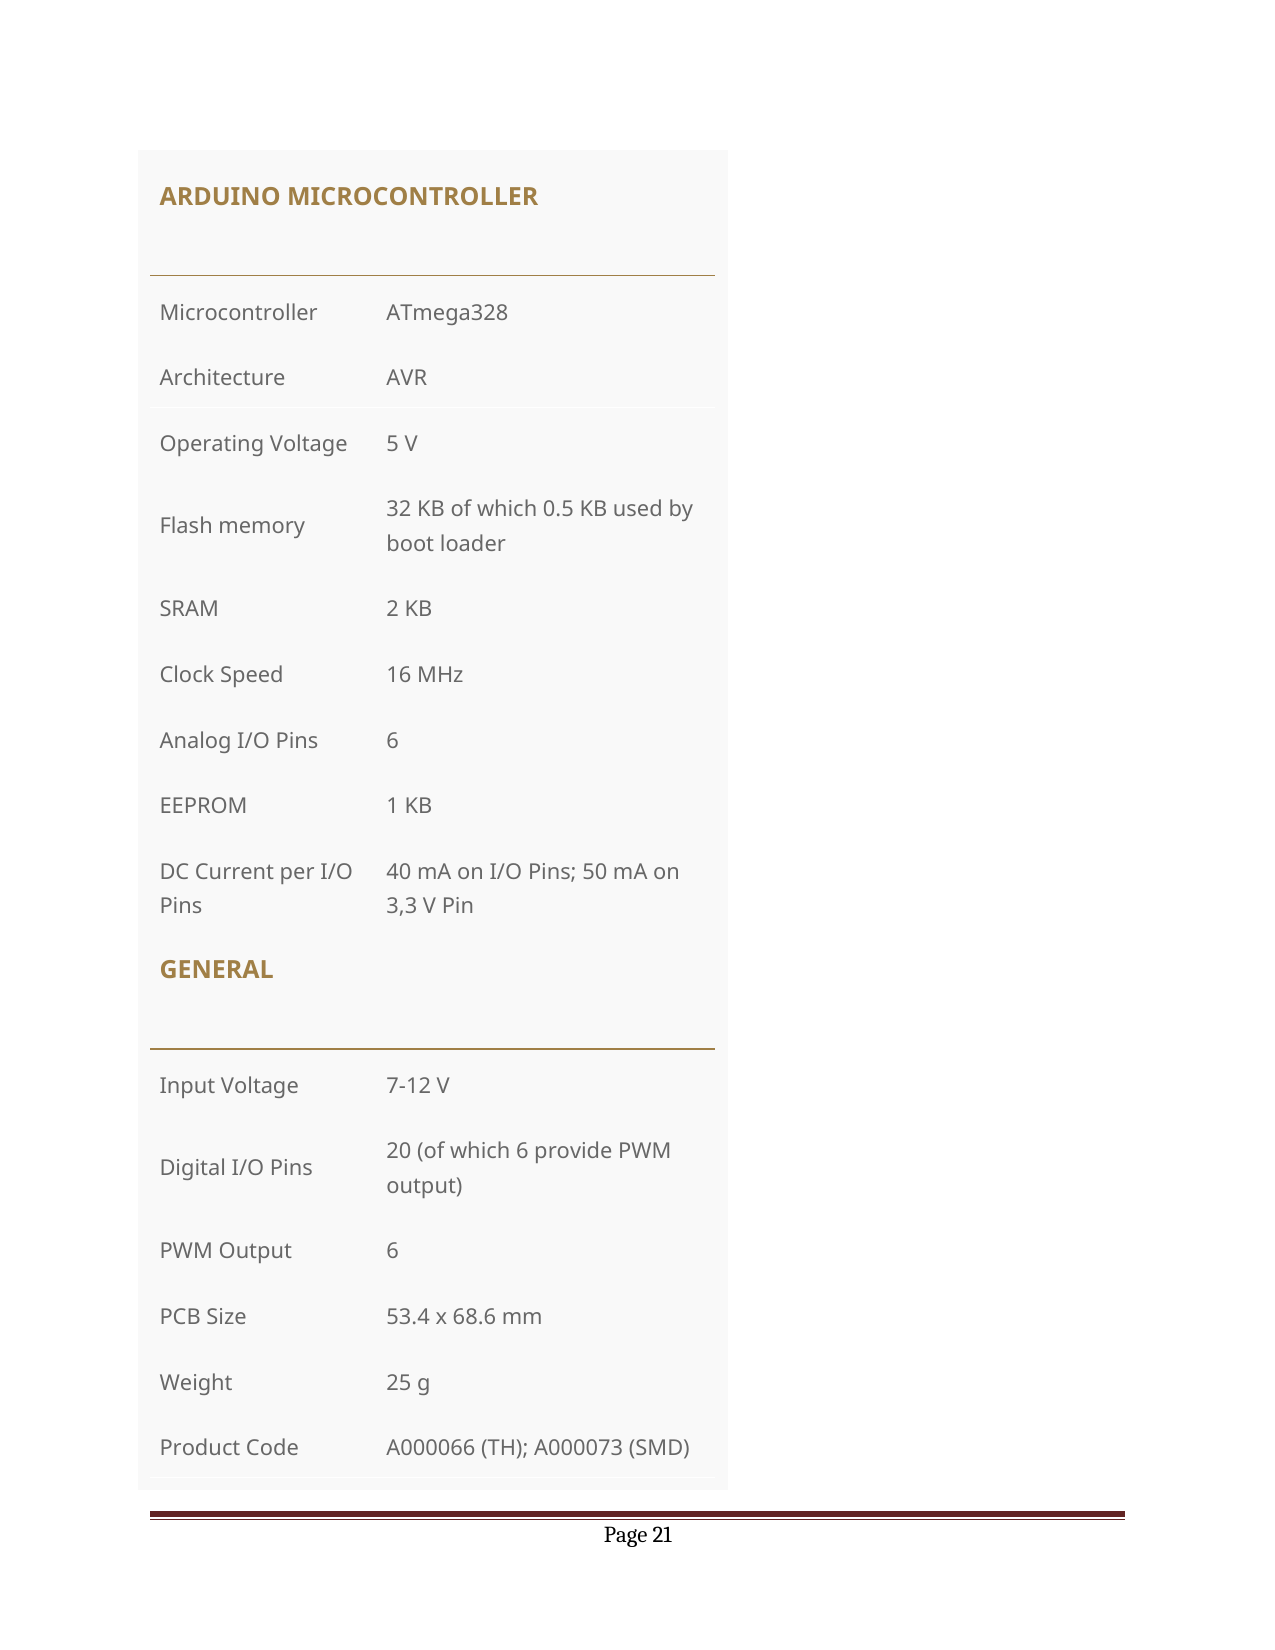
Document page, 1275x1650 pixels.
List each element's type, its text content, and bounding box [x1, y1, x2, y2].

table_cell 7-12 V [371, 1050, 715, 1115]
table_cell SRAM [150, 573, 371, 639]
table_cell 1 KB [371, 770, 715, 836]
table_cell GENERAL [150, 936, 715, 1048]
table_cell ATmega328 [371, 276, 715, 342]
table_cell 25 g [371, 1346, 715, 1412]
table_cell Architecture [150, 342, 371, 407]
table_cell Weight [150, 1346, 371, 1412]
table_cell Digital I/O Pins [150, 1115, 371, 1215]
table_cell 6 [371, 704, 715, 770]
table_cell Product Code [150, 1412, 371, 1477]
table_cell 53.4 x 68.6 mm [371, 1281, 715, 1346]
table_cell Operating Voltage [150, 408, 371, 473]
table_cell PWM Output [150, 1215, 371, 1281]
table_cell 20 (of which 6 provide PWM output) [371, 1115, 715, 1215]
table_cell DC Current per I/O Pins [150, 836, 371, 936]
table_cell 5 V [371, 408, 715, 473]
table_header ARDUINO MICROCONTROLLER [150, 163, 715, 275]
table_cell EEPROM [150, 770, 371, 836]
table_cell Clock Speed [150, 639, 371, 704]
table_cell 6 [371, 1215, 715, 1281]
table_cell 2 KB [371, 573, 715, 639]
table_cell 40 mA on I/O Pins; 50 mA on 3,3 V Pin [371, 836, 715, 936]
table_cell Analog I/O Pins [150, 704, 371, 770]
table_cell 16 MHz [371, 639, 715, 704]
table_cell Microcontroller [150, 276, 371, 342]
table_cell PCB Size [150, 1281, 371, 1346]
table_cell Flash memory [150, 473, 371, 573]
table_cell AVR [371, 342, 715, 407]
table_cell A000066 (TH); A000073 (SMD) [371, 1412, 715, 1477]
table_cell 32 KB of which 0.5 KB used by boot loader [371, 473, 715, 573]
table_cell Input Voltage [150, 1050, 371, 1115]
